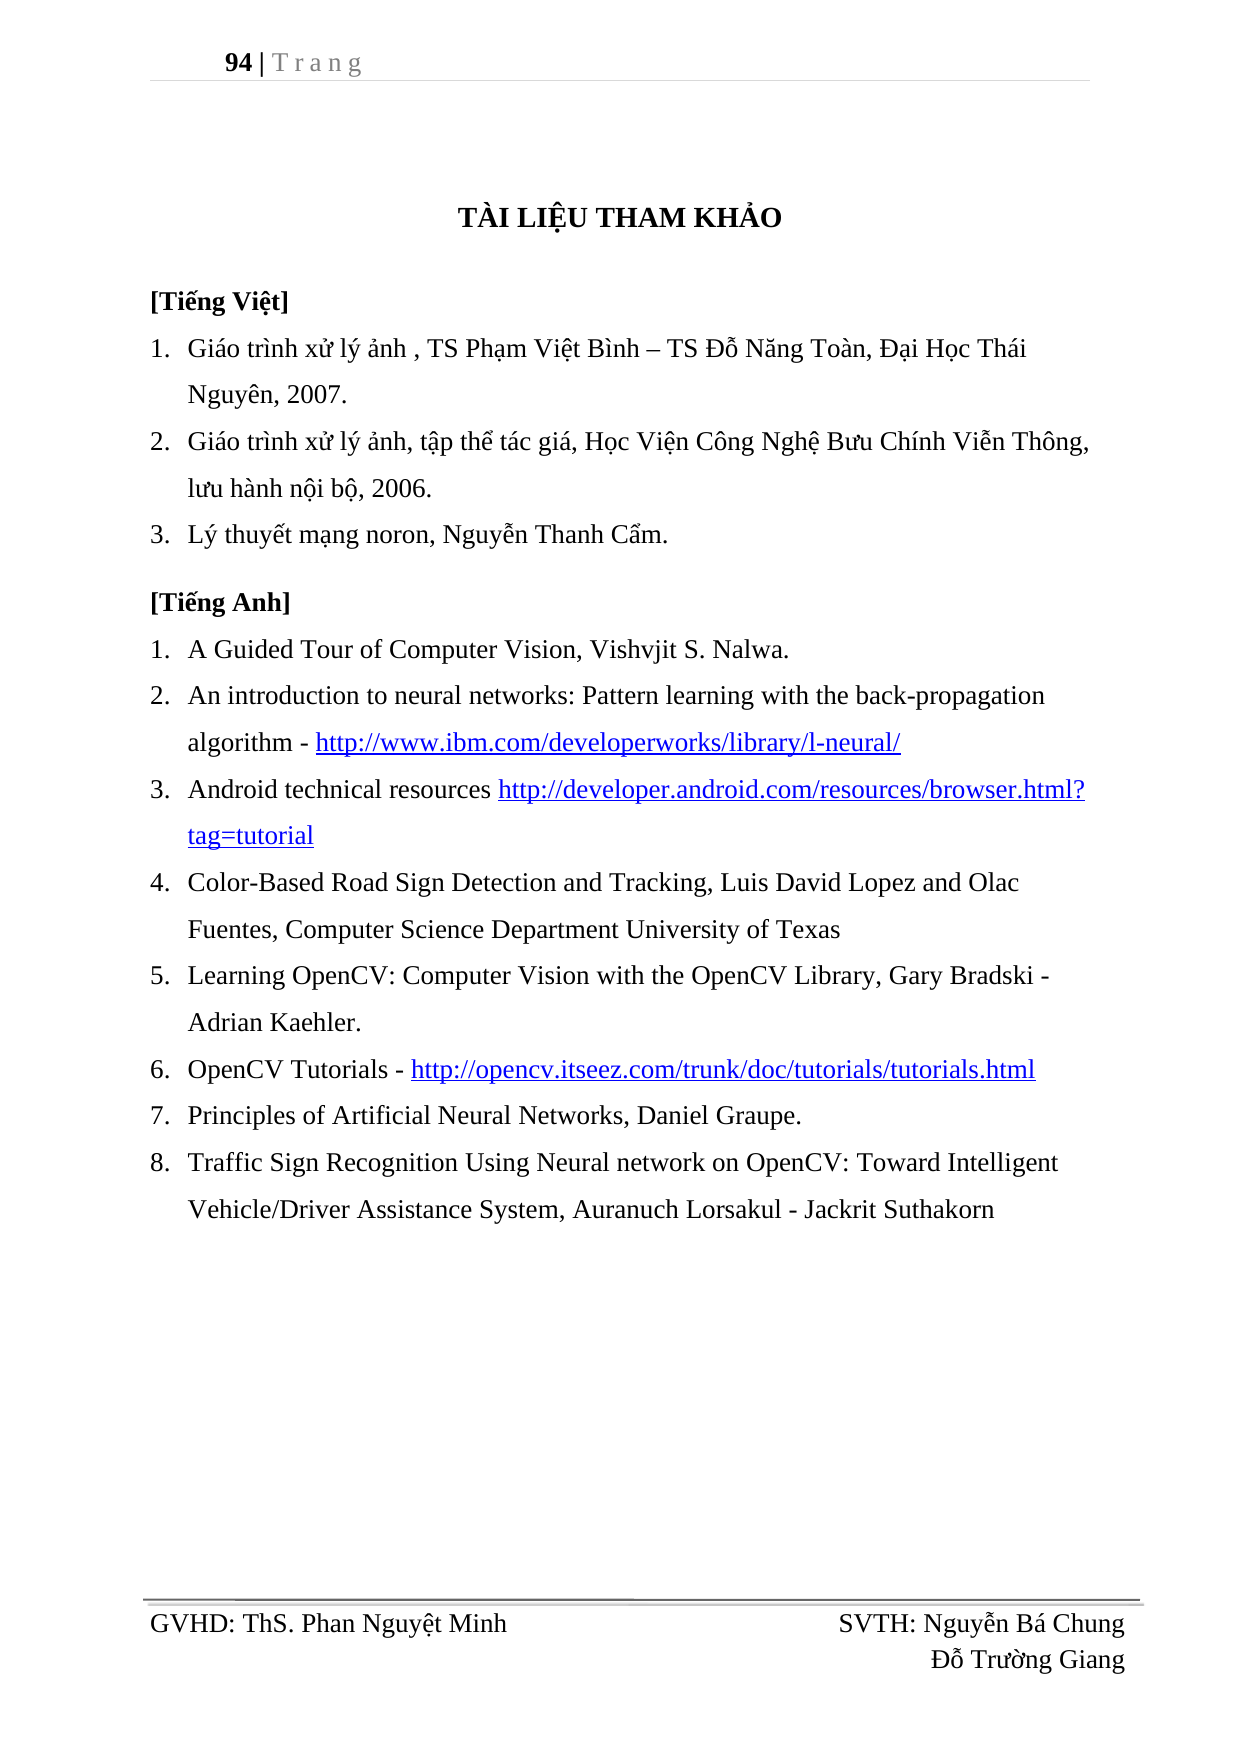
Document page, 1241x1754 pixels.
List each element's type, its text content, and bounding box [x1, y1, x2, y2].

list Color-Based Road Sign Detection and Tracking, Luis David Lopez and Olac Fuentes, Computer Science Department University of Texas [150, 866, 1090, 944]
list A Guided Tour of Computer Vision, Vishvjit S. Nalwa. [150, 633, 1090, 664]
list OpenCV Tutorials - http://opencv.itseez.com/trunk/doc/tutorials/tutorials.html [150, 1053, 1090, 1084]
list Learning OpenCV: Computer Vision with the OpenCV Library, Gary Bradski - Adrian Kaehler. [150, 959, 1090, 1037]
list Android technical resources http://developer.android.com/resources/browser.html?tag=tutorial [150, 773, 1090, 851]
list Lý thuyết mạng noron, Nguyễn Thanh Cẩm. [150, 518, 1090, 550]
list Giáo trình xử lý ảnh , TS Phạm Việt Bình – TS Đỗ Năng Toàn, Đại Học Thái Nguyên, 2007. [150, 332, 1090, 410]
list An introduction to neural networks: Pattern learning with the back-propagation algorithm - http://www.ibm.com/developerworks/library/l-neural/ [150, 679, 1090, 757]
subtitle TÀI LIỆU THAM KHẢO [150, 200, 1090, 233]
list [Tiếng Việt] [150, 285, 1090, 316]
list Giáo trình xử lý ảnh, tập thể tác giá, Học Viện Công Nghệ Bưu Chính Viễn Thông, lưu hành nội bộ, 2006. [150, 425, 1090, 503]
list Traffic Sign Recognition Using Neural network on OpenCV: Toward Intelligent Vehicle/Driver Assistance System, Auranuch Lorsakul - Jackrit Suthakorn [150, 1146, 1090, 1224]
list Principles of Artificial Neural Networks, Daniel Graupe. [150, 1099, 1090, 1131]
text [Tiếng Anh] [150, 586, 1090, 617]
